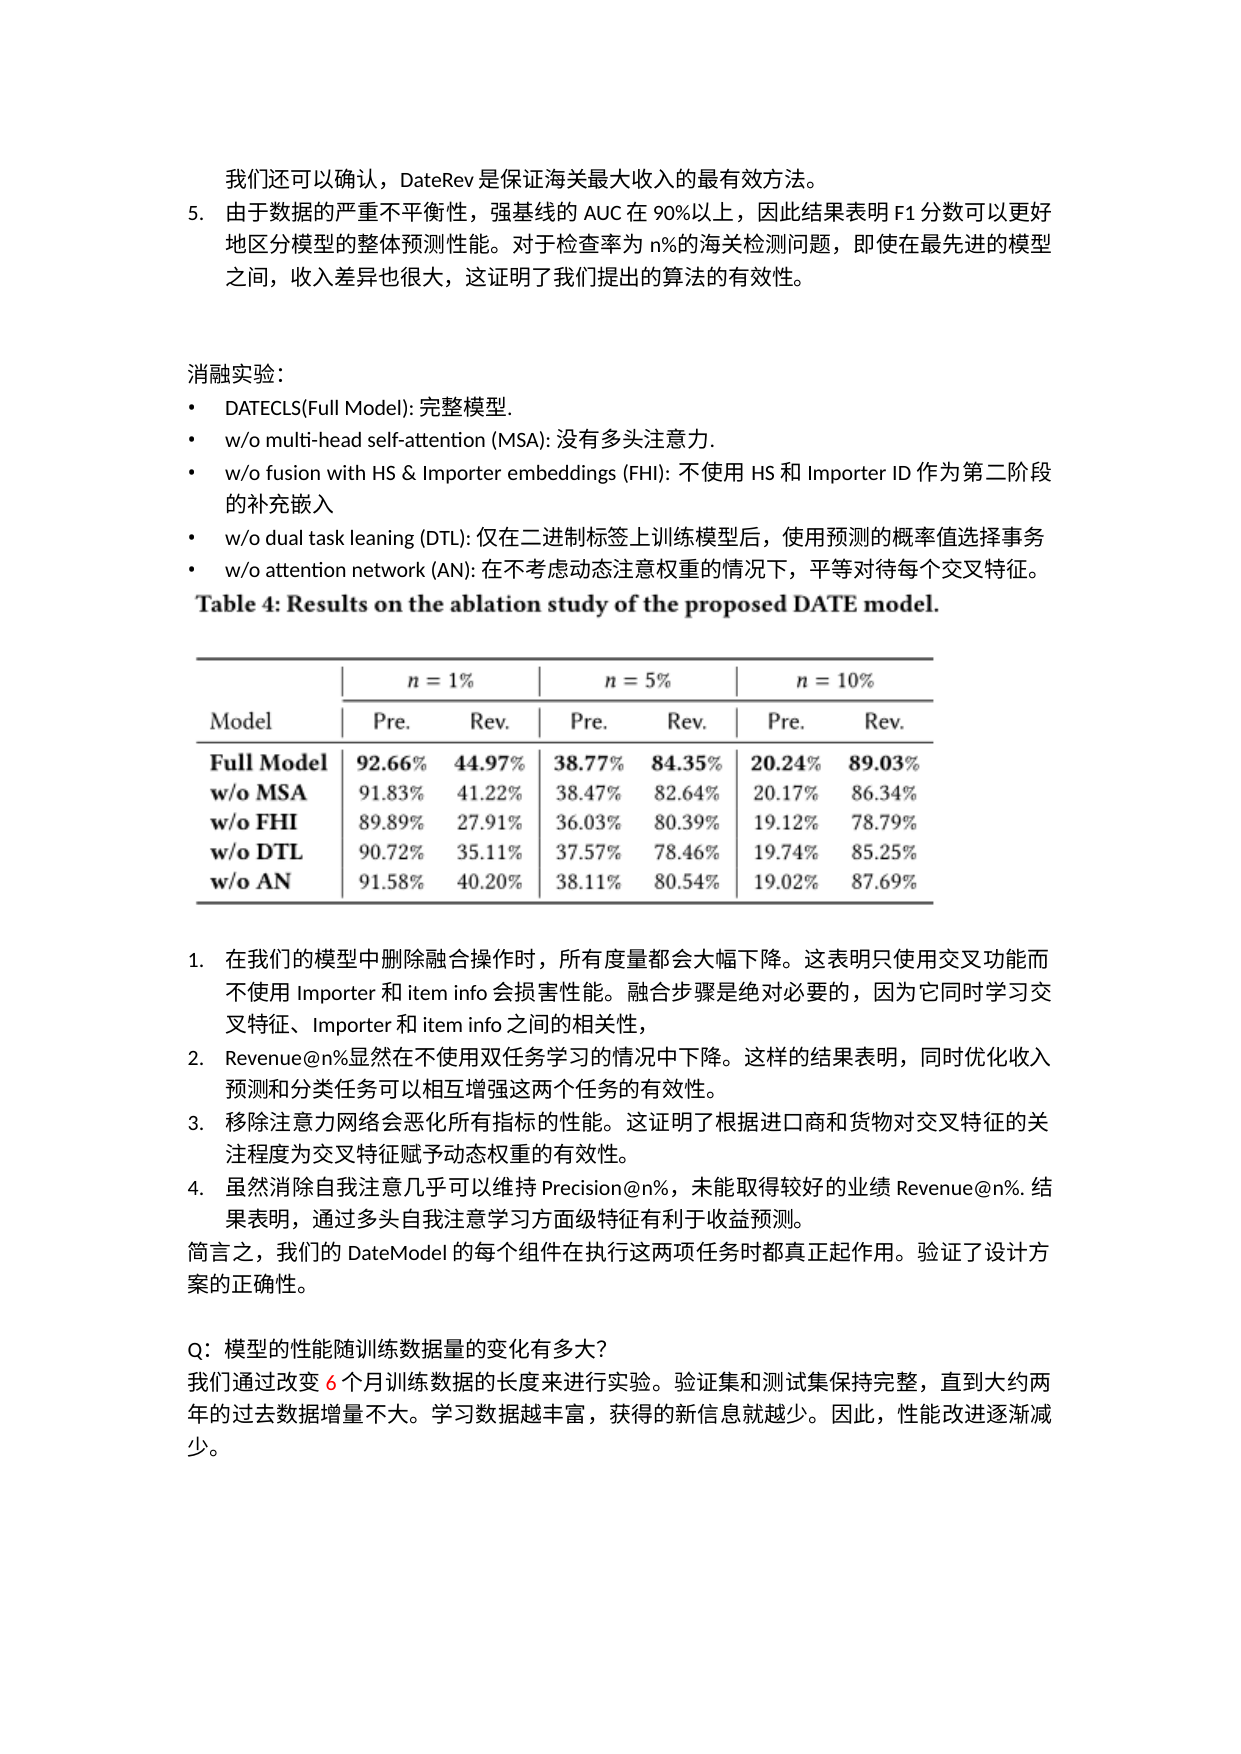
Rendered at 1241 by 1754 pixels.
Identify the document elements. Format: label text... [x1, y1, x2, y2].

list w/o fusion with HS & Importer embeddings (FHI): 不使用HS和Importer ID作为第二阶段的补充嵌入 [187, 454, 1053, 519]
text Q：模型的性能随训练数据量的变化有多大？ [187, 1332, 1053, 1364]
list 在我们的模型中删除融合操作时，所有度量都会大幅下降。这表明只使用交叉功能而不使用Importer和item info会损害性能。融合步骤是绝对必要的，因为它同时学习交叉特征、Importer和item info之间的相关性， [187, 942, 1053, 1039]
list w/o dual task leaning (DTL): 仅在二进制标签上训练模型后，使用预测的概率值选择事务 [187, 519, 1053, 552]
list DATECLS(Full Model): 完整模型. [187, 389, 1053, 422]
list w/o multi-head self-attention (MSA): 没有多头注意力. [187, 422, 1053, 454]
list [187, 162, 1053, 194]
list 移除注意力网络会恶化所有指标的性能。这证明了根据进口商和货物对交叉特征的关注程度为交叉特征赋予动态权重的有效性。 [187, 1104, 1053, 1169]
list Revenue@n%显然在不使用双任务学习的情况中下降。这样的结果表明，同时优化收入预测和分类任务可以相互增强这两个任务的有效性。 [187, 1039, 1053, 1104]
list w/o attention network (AN): 在不考虑动态注意权重的情况下，平等对待每个交叉特征。 [187, 552, 1053, 584]
text 简言之，我们的DateModel的每个组件在执行这两项任务时都真正起作用。验证了设计方案的正确性。 [187, 1234, 1053, 1299]
text 消融实验： [187, 357, 1053, 389]
text 我们通过改变6个月训练数据的长度来进行实验。验证集和测试集保持完整，直到大约两年的过去数据增量不大。学习数据越丰富，获得的新信息就越少。因此，性能改进逐渐减少。 [187, 1364, 1053, 1462]
picture [187, 584, 954, 919]
list 虽然消除自我注意几乎可以维持Precision@n%，未能取得较好的业绩Revenue@n%. 结果表明，通过多头自我注意学习方面级特征有利于收益预测。 [187, 1169, 1053, 1234]
list 由于数据的严重不平衡性，强基线的AUC在90%以上，因此结果表明F1分数可以更好地区分模型的整体预测性能。对于检查率为n%的海关检测问题，即使在最先进的模型之间，收入差异也很大，这证明了我们提出的算法的有效性。 [187, 194, 1053, 292]
